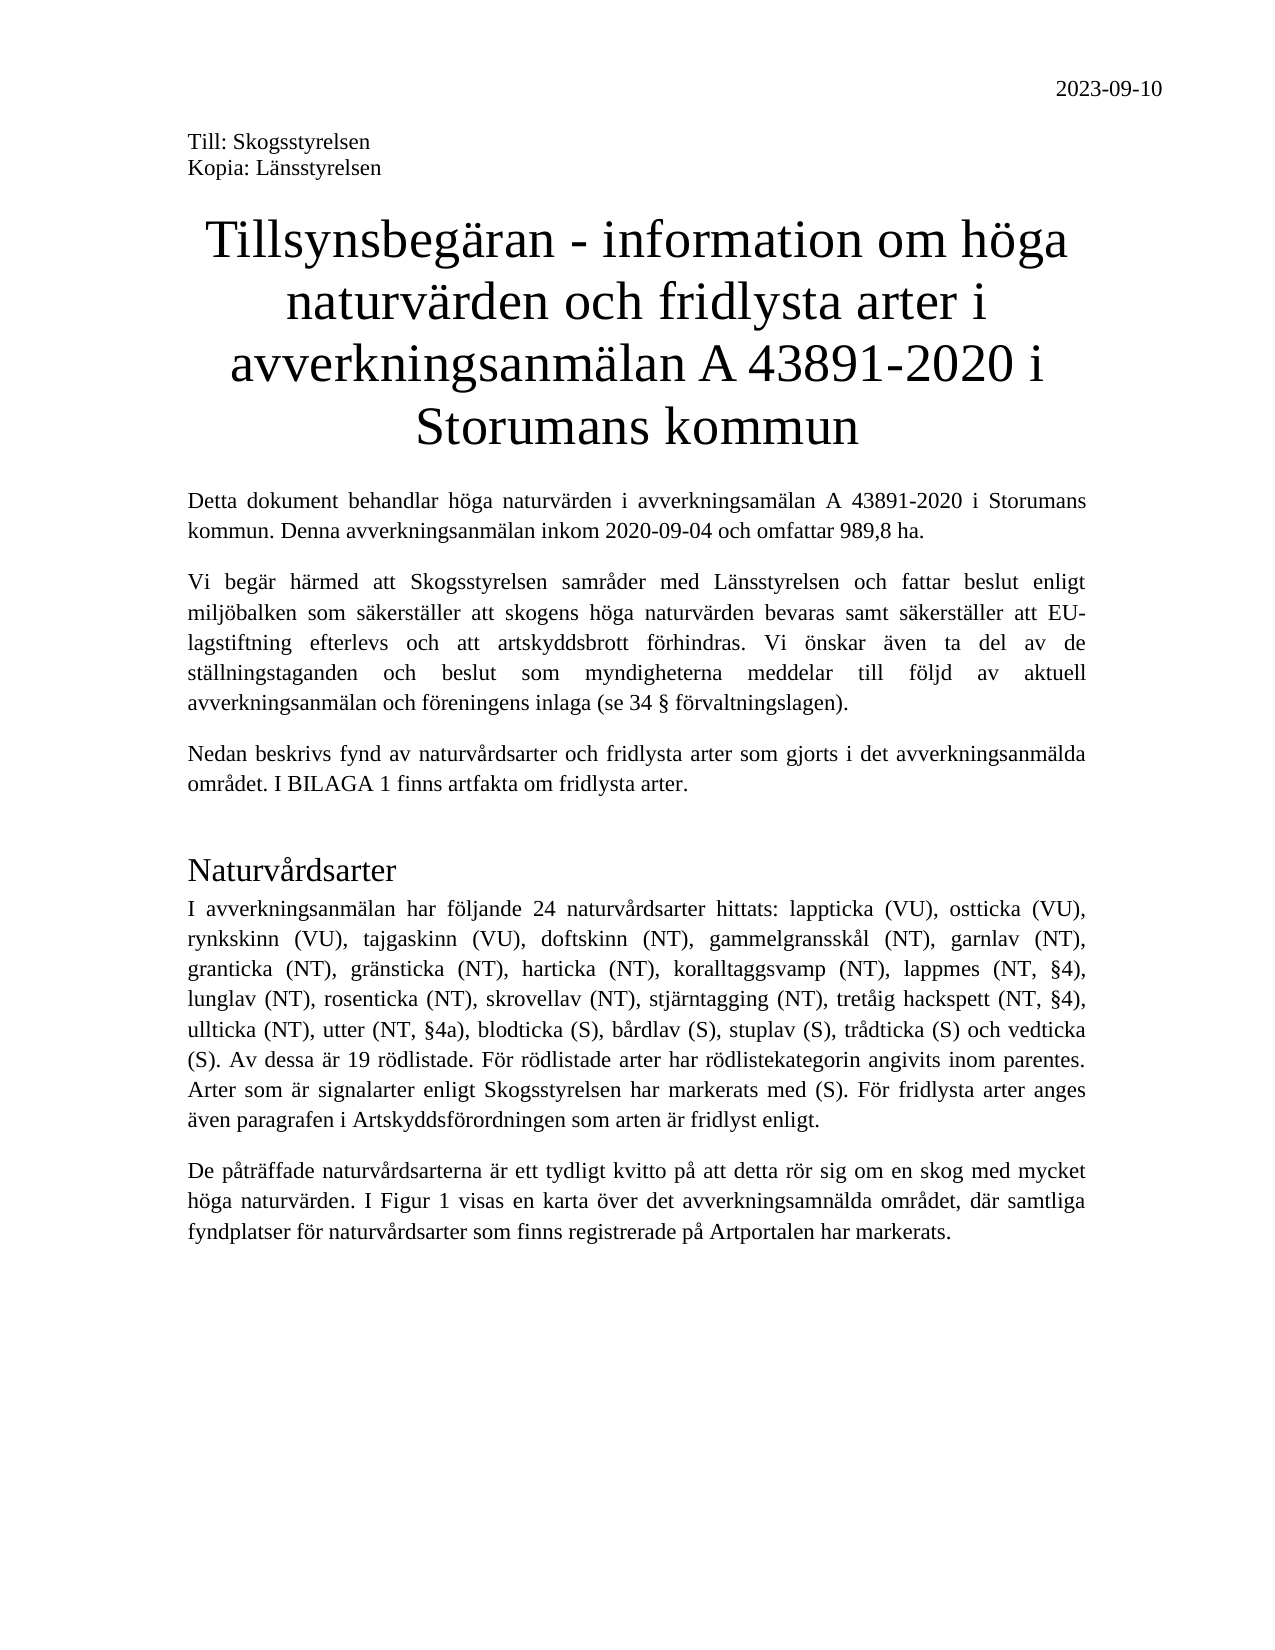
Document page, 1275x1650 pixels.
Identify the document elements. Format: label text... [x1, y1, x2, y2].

subtitle Naturvårdsarter [187, 851, 1087, 889]
text Nedan beskrivs fynd av naturvårdsarter och fridlysta arter som gjorts i det avverkningsanmälda området. I BILAGA 1 finns artfakta om fridlysta arter. [187, 740, 1087, 797]
text Detta dokument behandlar höga naturvärden i avverkningsamälan A 43891-2020 i Storumans kommun. Denna avverkningsanmälan inkom 2020-09-04 och omfattar 989,8 ha. [187, 487, 1087, 544]
title Tillsynsbegäran - information om höga naturvärden och fridlysta arter i avverkningsanmälan A 43891-2020 i Storumans kommun [187, 207, 1087, 456]
text I avverkningsanmälan har följande 24 naturvårdsarter hittats: lappticka (VU), ostticka (VU), rynkskinn (VU), tajgaskinn (VU), doftskinn (NT), gammelgransskål (NT), garnlav (NT), granticka (NT), gränsticka (NT), harticka (NT), koralltaggsvamp (NT), lappmes (NT, §4), lunglav (NT), rosenticka (NT), skrovellav (NT), stjärntagging (NT), tretåig hackspett (NT, §4), ullticka (NT), utter (NT, §4a), blodticka (S), bårdlav (S), stuplav (S), trådticka (S) och vedticka (S). Av dessa är 19 rödlistade. För rödlistade arter har rödlistekategorin angivits inom parentes. Arter som är signalarter enligt Skogsstyrelsen har markerats med (S). För fridlysta arter anges även paragrafen i Artskyddsförordningen som arten är fridlyst enligt. [187, 895, 1087, 1133]
text Vi begär härmed att Skogsstyrelsen samråder med Länsstyrelsen och fattar beslut enligt miljöbalken som säkerställer att skogens höga naturvärden bevaras samt säkerställer att EU-lagstiftning efterlevs och att artskyddsbrott förhindras. Vi önskar även ta del av de ställningstaganden och beslut som myndigheterna meddelar till följd av aktuell avverkningsanmälan och föreningens inlaga (se 34 § förvaltningslagen). [187, 568, 1087, 716]
text De påträffade naturvårdsarterna är ett tydligt kvitto på att detta rör sig om en skog med mycket höga naturvärden. I Figur 1 visas en karta över det avverkningsamnälda området, där samtliga fyndplatser för naturvårdsarter som finns registrerade på Artportalen har markerats. [187, 1157, 1087, 1244]
